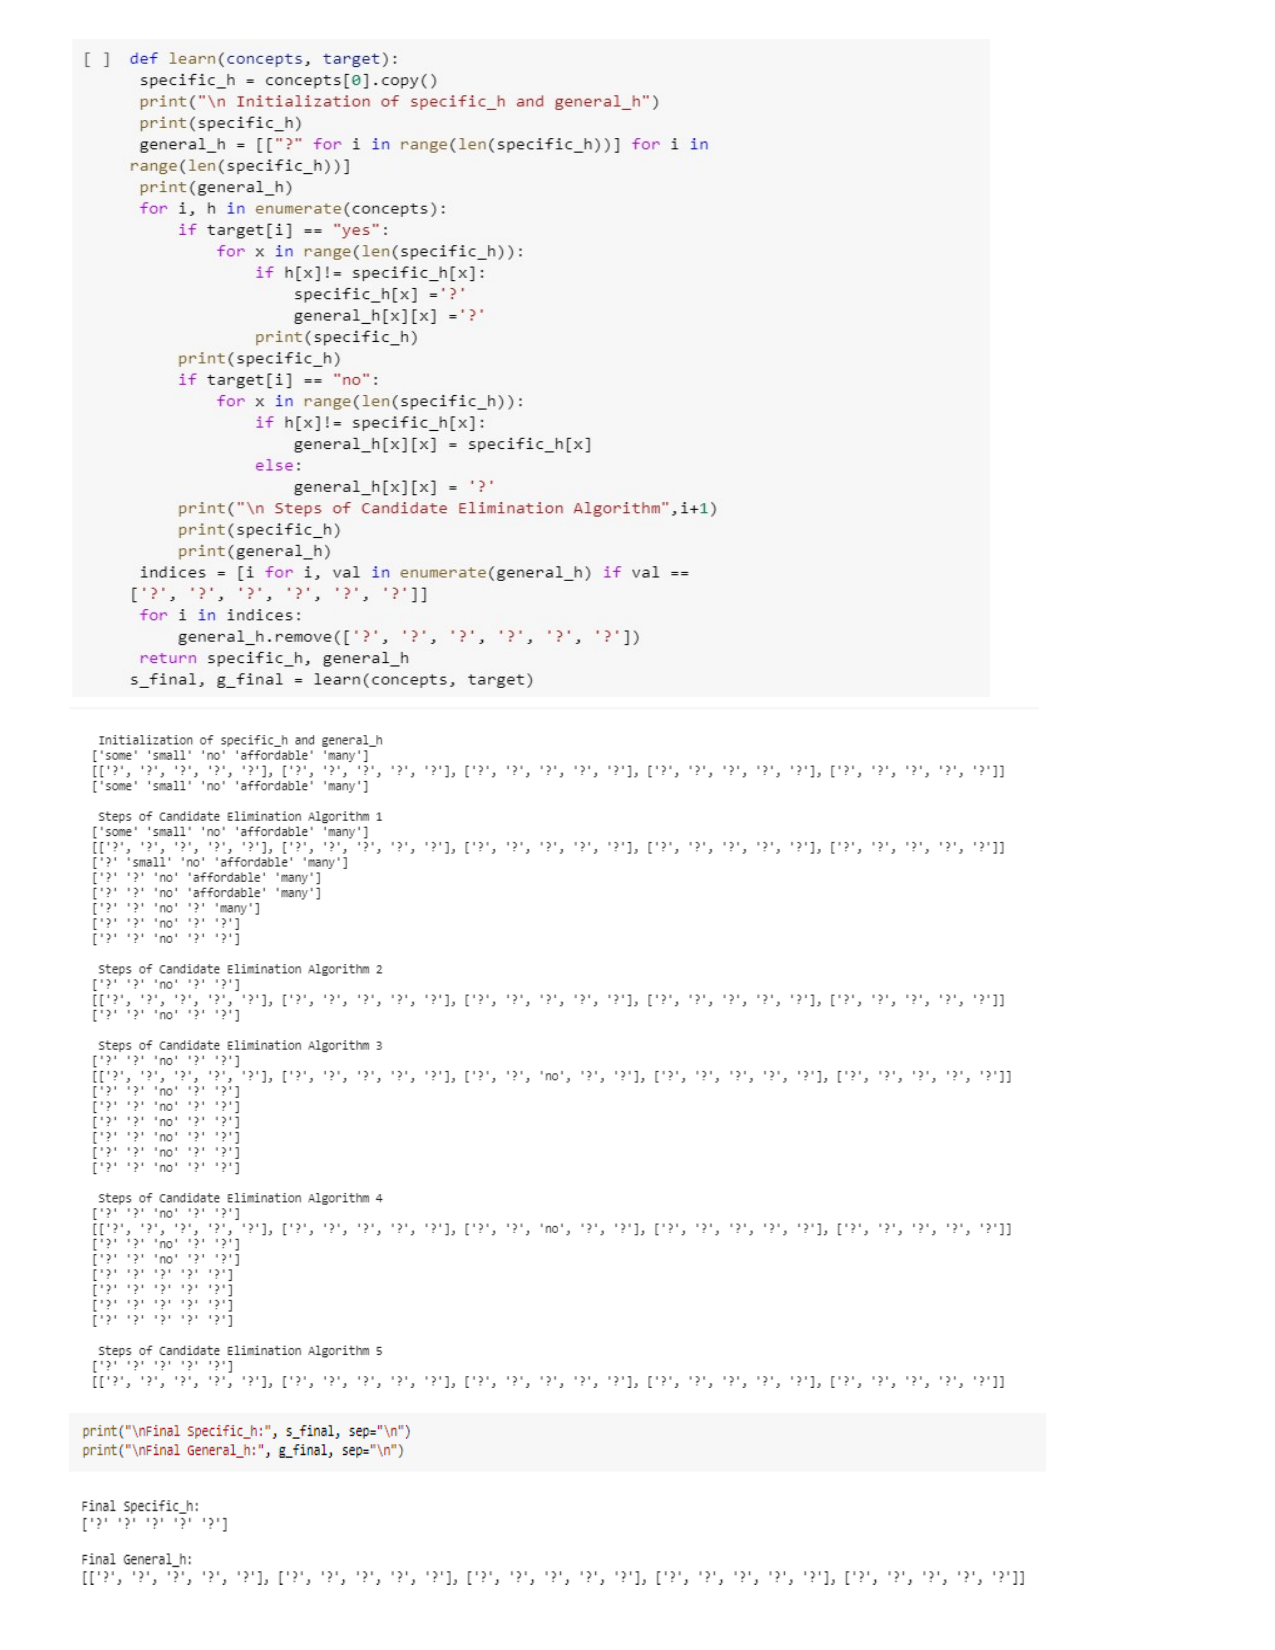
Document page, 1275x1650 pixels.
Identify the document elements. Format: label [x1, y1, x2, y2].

picture [72, 39, 990, 697]
picture [68, 707, 1040, 1388]
picture [68, 1413, 1047, 1585]
